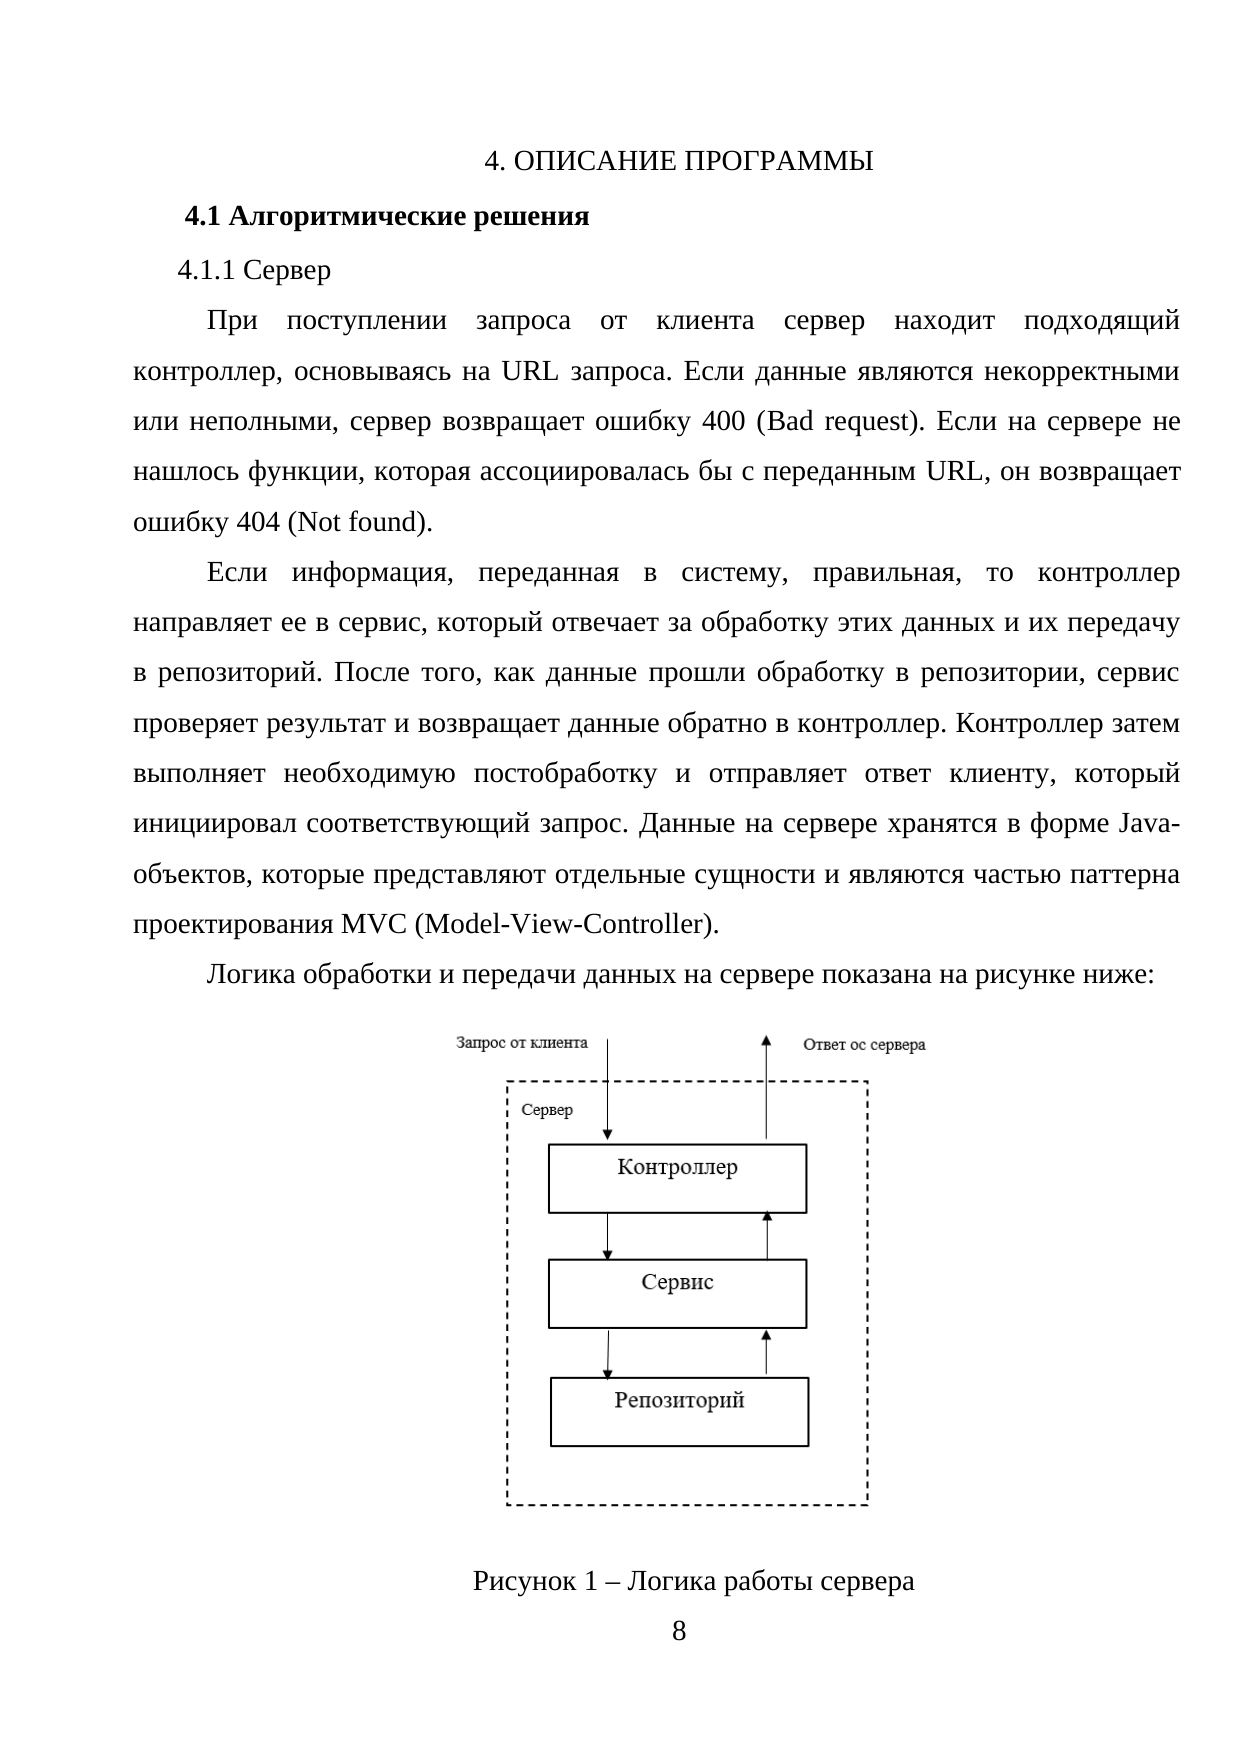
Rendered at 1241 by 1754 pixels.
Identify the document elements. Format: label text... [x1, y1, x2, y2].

subtitle 4. ОПИСАНИЕ ПРОГРАММЫ [177, 143, 1181, 177]
subtitle 4.1 Алгоритмические решения [177, 198, 1181, 231]
picture [434, 1006, 954, 1547]
text Логика обработки и передачи данных на сервере показана на рисунке ниже: [133, 956, 1181, 990]
text Если информация, переданная в систему, правильная, то контроллер направляет ее в сервис, который отвечает за обработку этих данных и их передачу в репозиторий. После того, как данные прошли обработку в репозитории, сервис проверяет результат и возвращает данные обратно в контроллер. Контроллер затем выполняет необходимую постобработку и отправляет ответ клиенту, который инициировал соответствующий запрос. Данные на сервере хранятся в форме Java-объектов, которые представляют отдельные сущности и являются частью паттерна проектирования MVC (Model-View-Controller). [133, 554, 1181, 940]
list Рисунок 1 – Логика работы сервера [133, 1563, 1181, 1597]
text При поступлении запроса от клиента сервер находит подходящий контроллер, основываясь на URL запроса. Если данные являются некорректными или неполными, сервер возвращает ошибку 400 (Bad request). Если на сервере не нашлось функции, которая ассоциировалась бы с переданным URL, он возвращает ошибку 404 (Not found). [133, 302, 1181, 537]
subtitle 4.1.1 Сервер [177, 252, 1181, 286]
